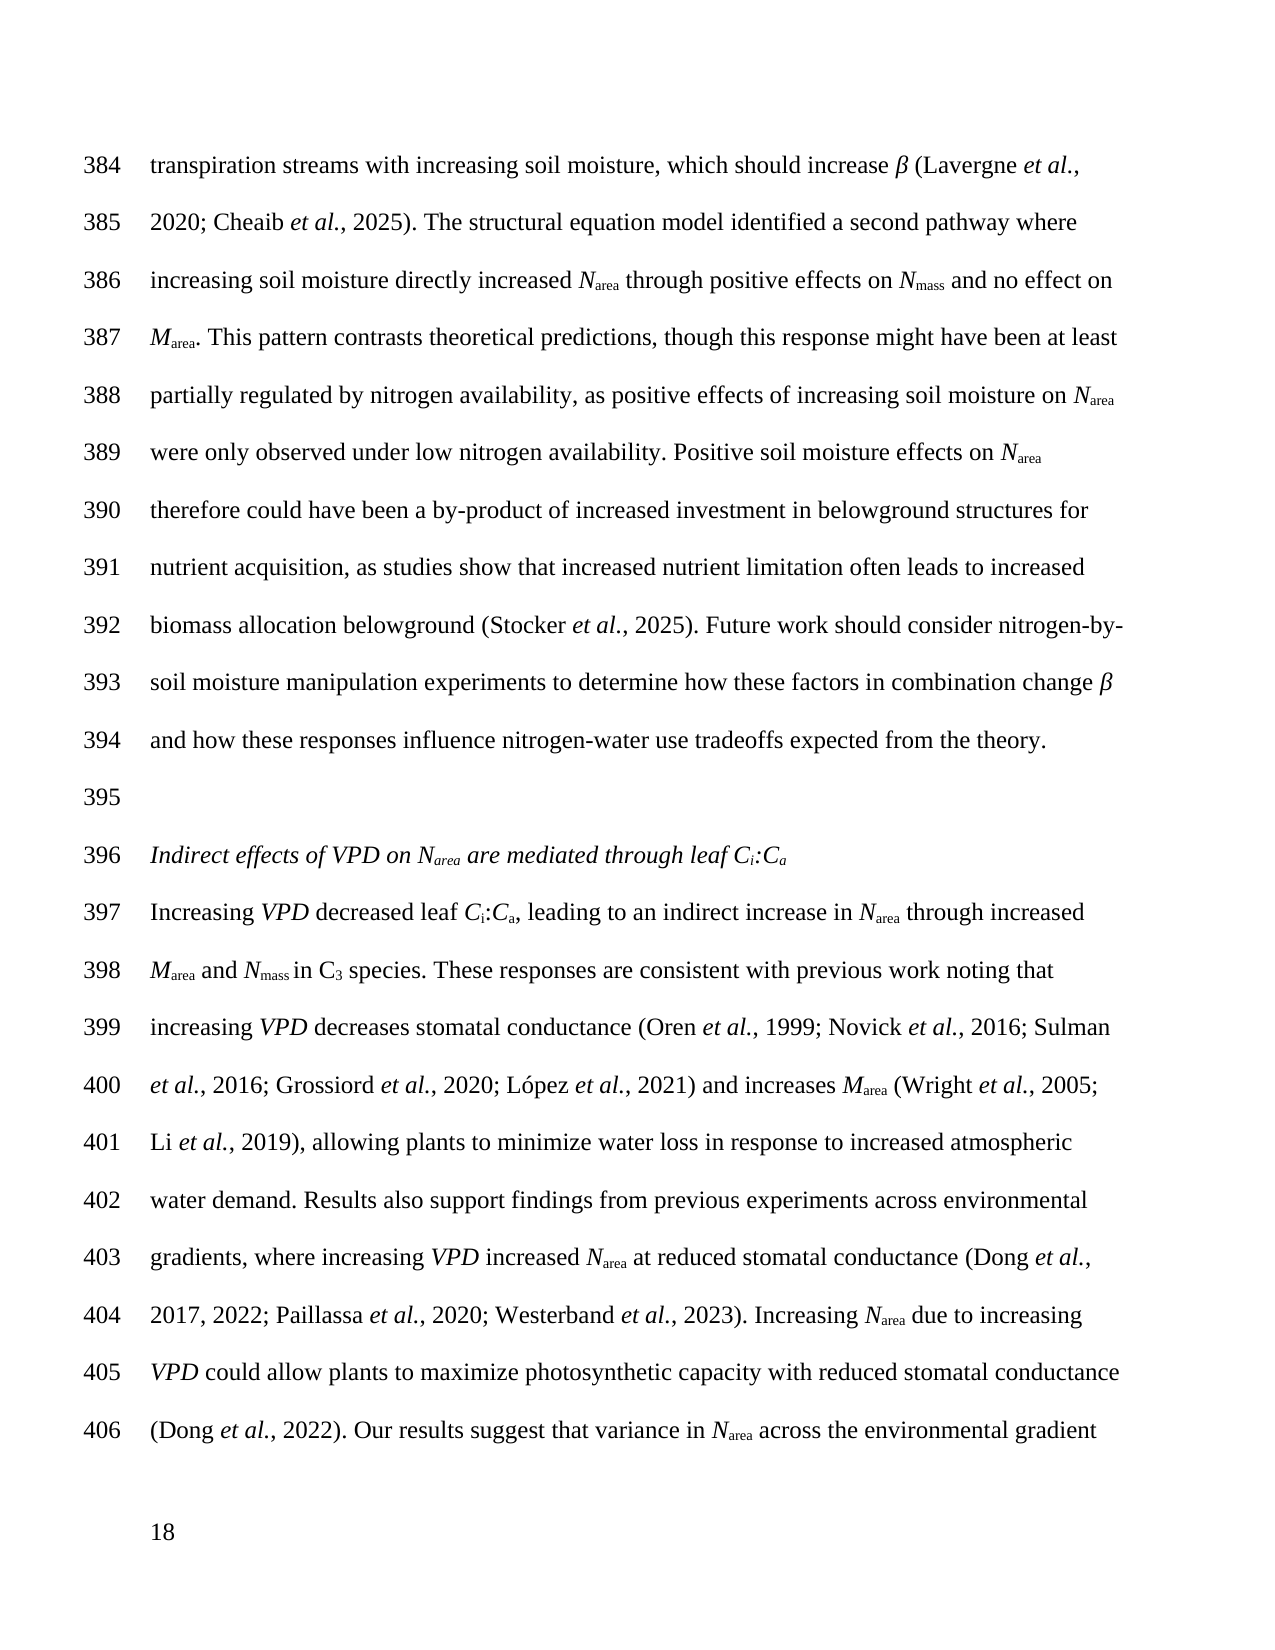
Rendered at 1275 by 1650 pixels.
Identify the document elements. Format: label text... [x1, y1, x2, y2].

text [150, 150, 1125, 754]
text Indirect effects of VPD on Narea are mediated through leaf Ci:Ca [150, 840, 1125, 869]
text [150, 897, 1125, 1444]
